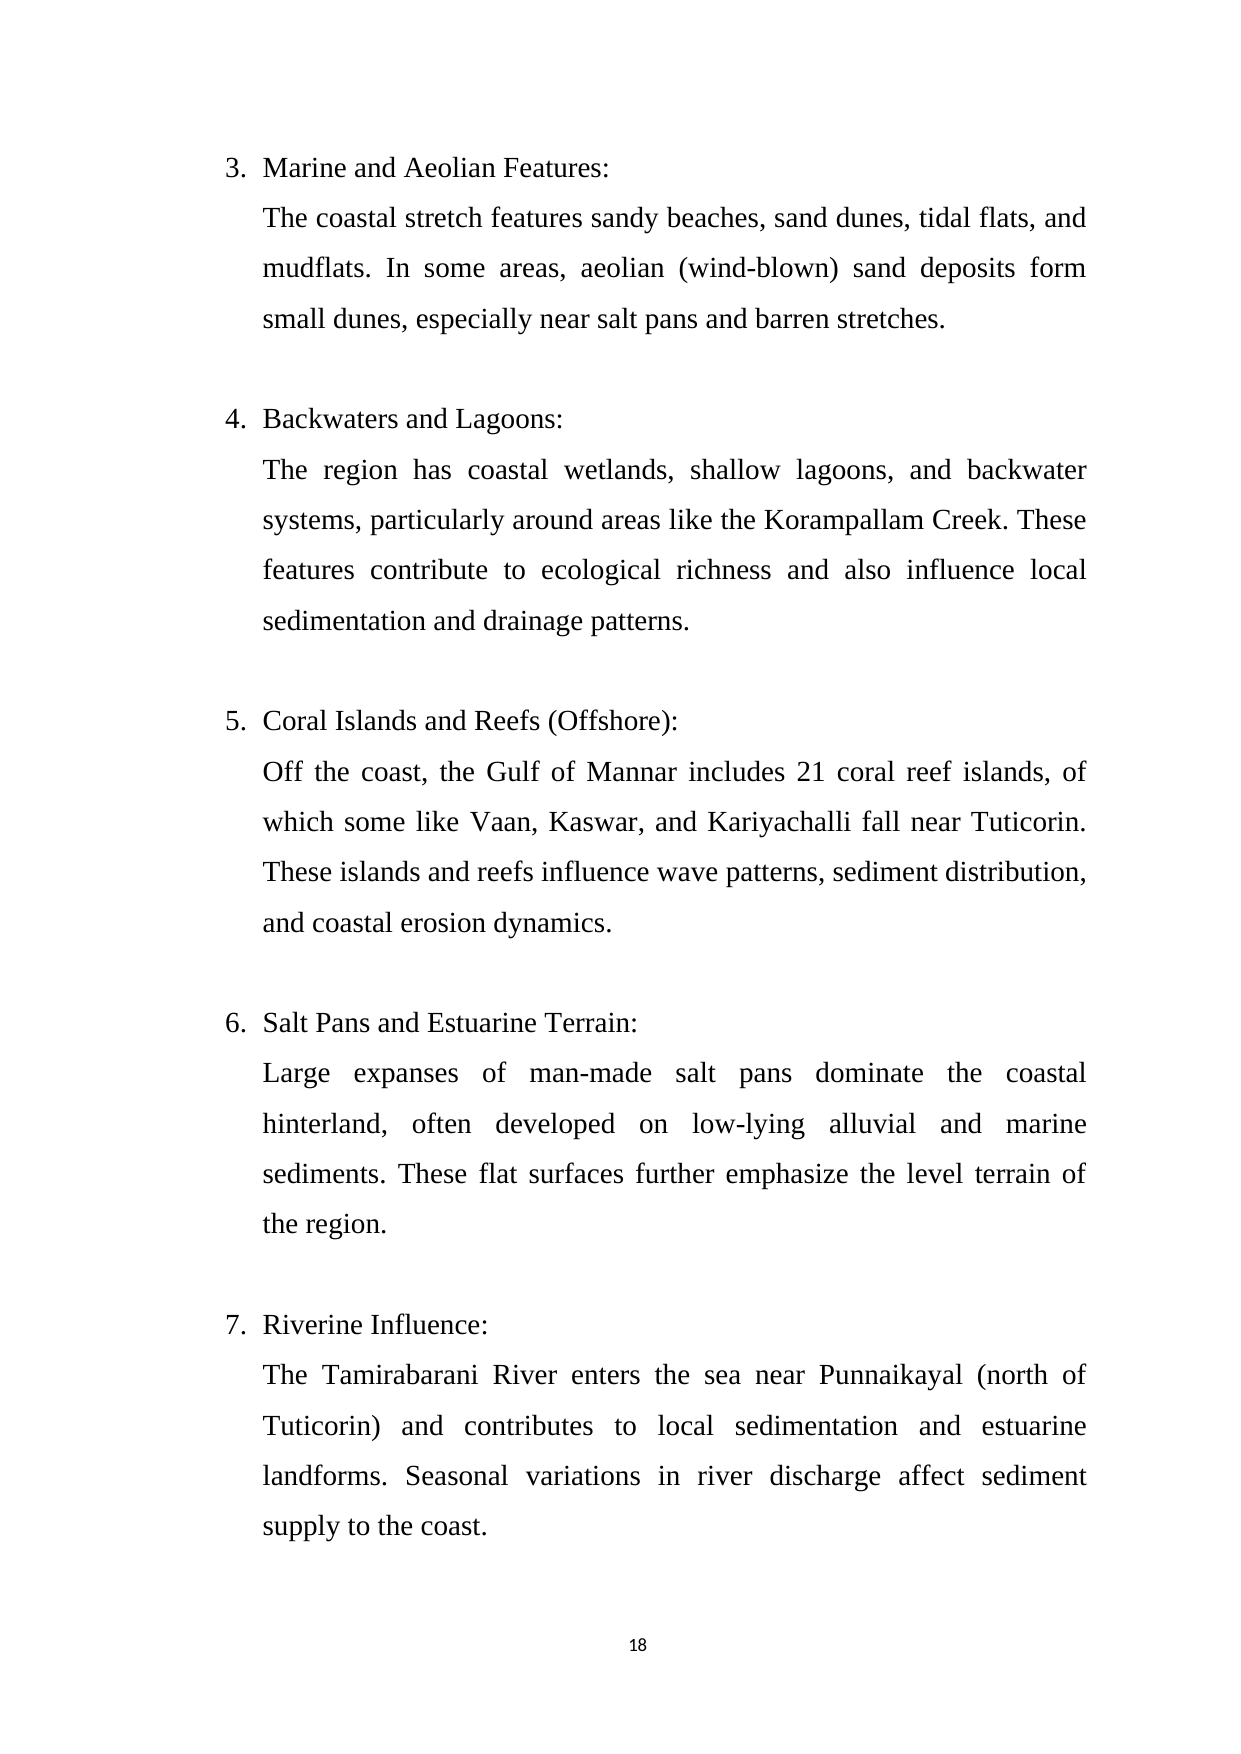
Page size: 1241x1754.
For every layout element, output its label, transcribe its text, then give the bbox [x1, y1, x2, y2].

text The Tamirabarani River enters the sea near Punnaikayal (north of Tuticorin) and contributes to local sedimentation and estuarine landforms. Seasonal variations in river discharge affect sediment supply to the coast. [262, 1357, 1087, 1542]
text The coastal stretch features sandy beaches, sand dunes, tidal flats, and mudflats. In some areas, aeolian (wind-blown) sand deposits form small dunes, especially near salt pans and barren stretches. [262, 200, 1087, 334]
list Coral Islands and Reefs (Offshore): [225, 703, 1087, 737]
list Backwaters and Lagoons: [225, 402, 1087, 435]
text Off the coast, the Gulf of Mannar includes 21 coral reef islands, of which some like Vaan, Kaswar, and Kariyachalli fall near Tuticorin. These islands and reefs influence wave patterns, sediment distribution, and coastal erosion dynamics. [262, 754, 1087, 938]
list Salt Pans and Estuarine Terrain: [225, 1005, 1087, 1039]
list Riverine Influence: [225, 1307, 1087, 1341]
list Marine and Aeolian Features: [225, 150, 1087, 183]
text The region has coastal wetlands, shallow lagoons, and backwater systems, particularly around areas like the Korampallam Creek. These features contribute to ecological richness and also influence local sedimentation and drainage patterns. [262, 452, 1087, 636]
text Large expanses of man-made salt pans dominate the coastal hinterland, often developed on low-lying alluvial and marine sediments. These flat surfaces further emphasize the level terrain of the region. [262, 1056, 1087, 1240]
